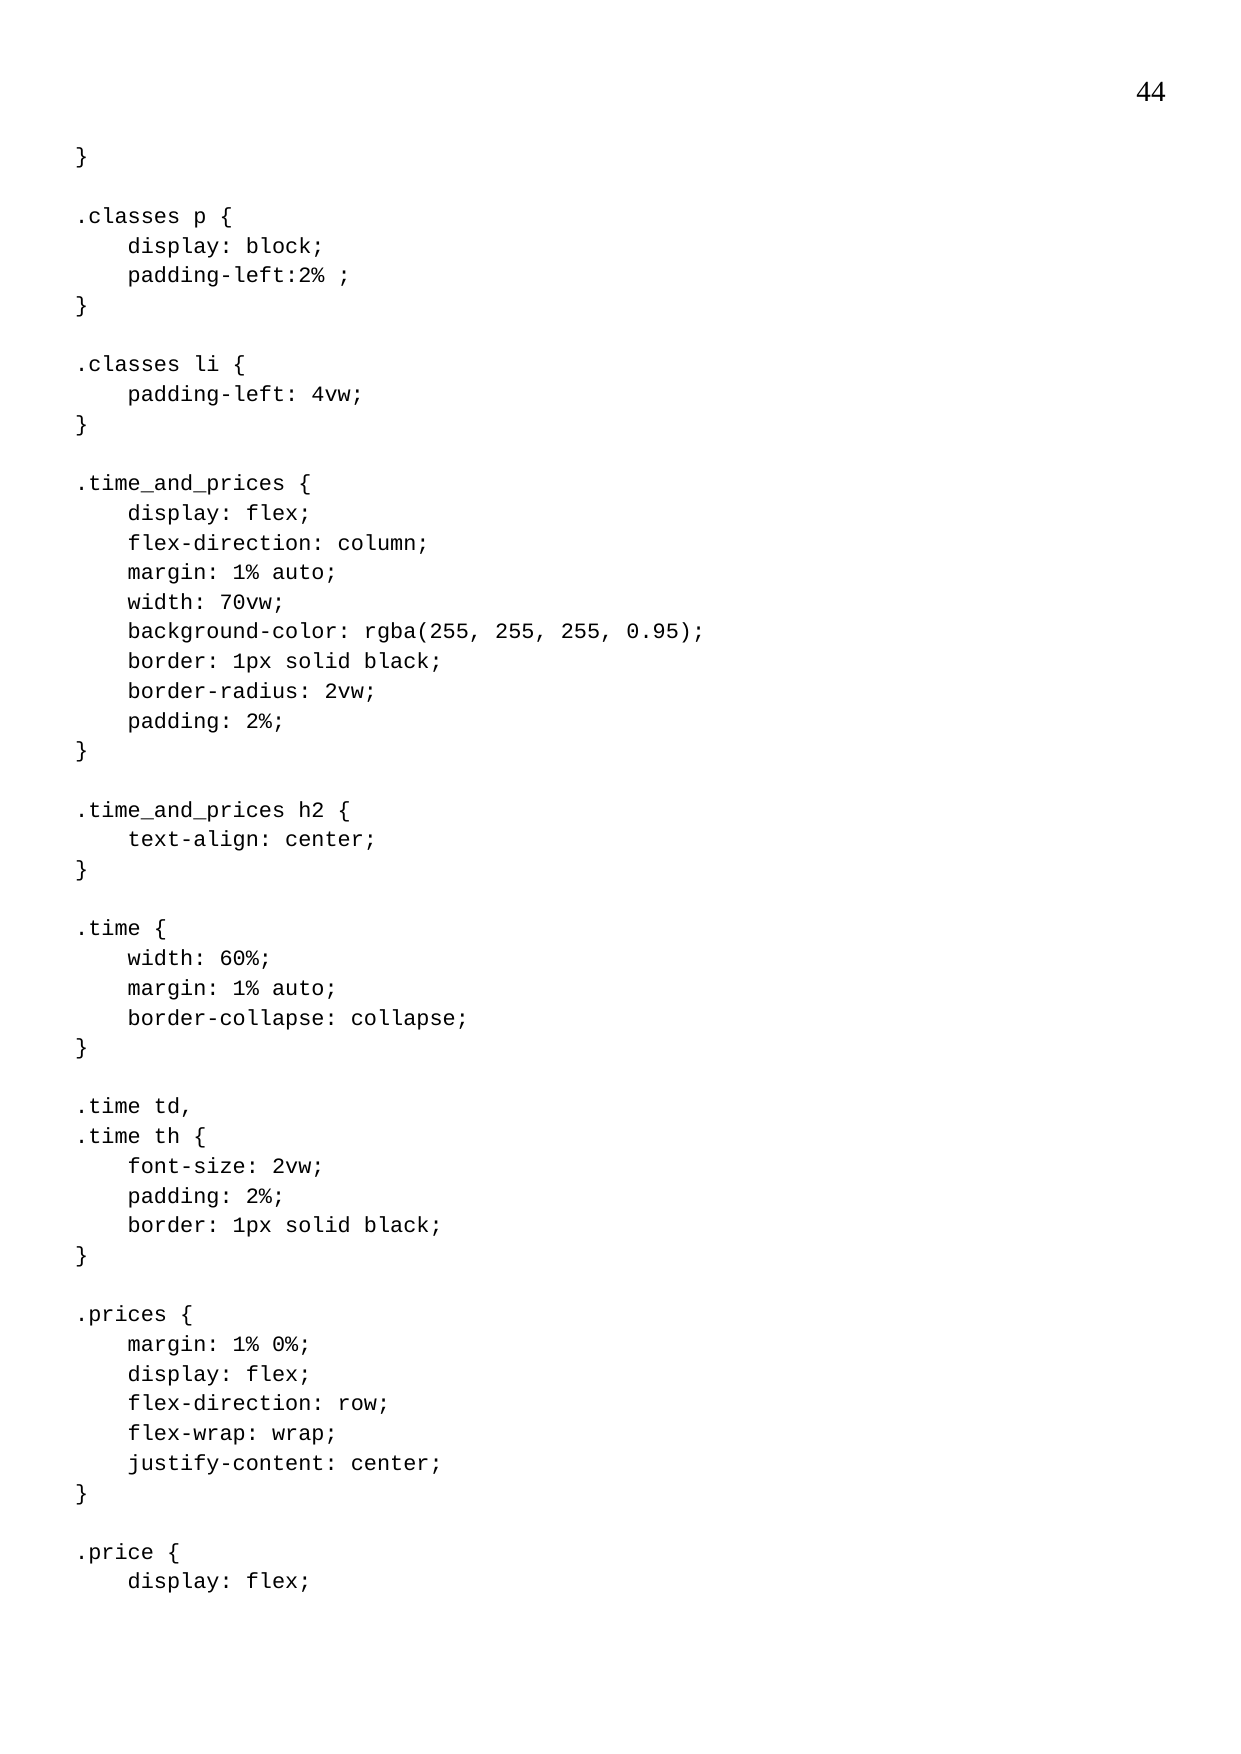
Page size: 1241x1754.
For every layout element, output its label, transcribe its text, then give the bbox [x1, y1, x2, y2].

text width: 70vw; [75, 586, 1165, 616]
text } [75, 734, 1165, 764]
text } [75, 853, 1165, 883]
text padding: 2%; [75, 705, 1165, 734]
text .price { [75, 1536, 1165, 1566]
text display: flex; [75, 1358, 1165, 1388]
text } [75, 1239, 1165, 1269]
text text-align: center; [75, 824, 1165, 853]
text .time td, [75, 1091, 1165, 1121]
text margin: 1% auto; [75, 972, 1165, 1002]
text display: flex; [75, 1566, 1165, 1596]
text margin: 1% auto; [75, 556, 1165, 586]
text display: block; [75, 230, 1165, 259]
text .time_and_prices h2 { [75, 794, 1165, 824]
text flex-direction: column; [75, 527, 1165, 556]
text .time_and_prices { [75, 467, 1165, 497]
text } [75, 1477, 1165, 1506]
text } [75, 289, 1165, 319]
text padding-left:2% ; [75, 259, 1165, 289]
text border: 1px solid black; [75, 646, 1165, 675]
text margin: 1% 0%; [75, 1328, 1165, 1358]
text flex-direction: row; [75, 1388, 1165, 1417]
text width: 60%; [75, 942, 1165, 972]
text background-color: rgba(255, 255, 255, 0.95); [75, 616, 1165, 646]
text padding-left: 4vw; [75, 378, 1165, 408]
text } [75, 141, 1165, 171]
text .classes p { [75, 200, 1165, 230]
text font-size: 2vw; [75, 1150, 1165, 1180]
text .time { [75, 913, 1165, 942]
text .prices { [75, 1299, 1165, 1328]
text border-collapse: collapse; [75, 1002, 1165, 1031]
text justify-content: center; [75, 1447, 1165, 1477]
text } [75, 1031, 1165, 1061]
text border: 1px solid black; [75, 1209, 1165, 1239]
text border-radius: 2vw; [75, 675, 1165, 705]
text .classes li { [75, 349, 1165, 378]
text .time th { [75, 1121, 1165, 1150]
text flex-wrap: wrap; [75, 1417, 1165, 1447]
text display: flex; [75, 497, 1165, 527]
text } [75, 408, 1165, 438]
text padding: 2%; [75, 1180, 1165, 1209]
